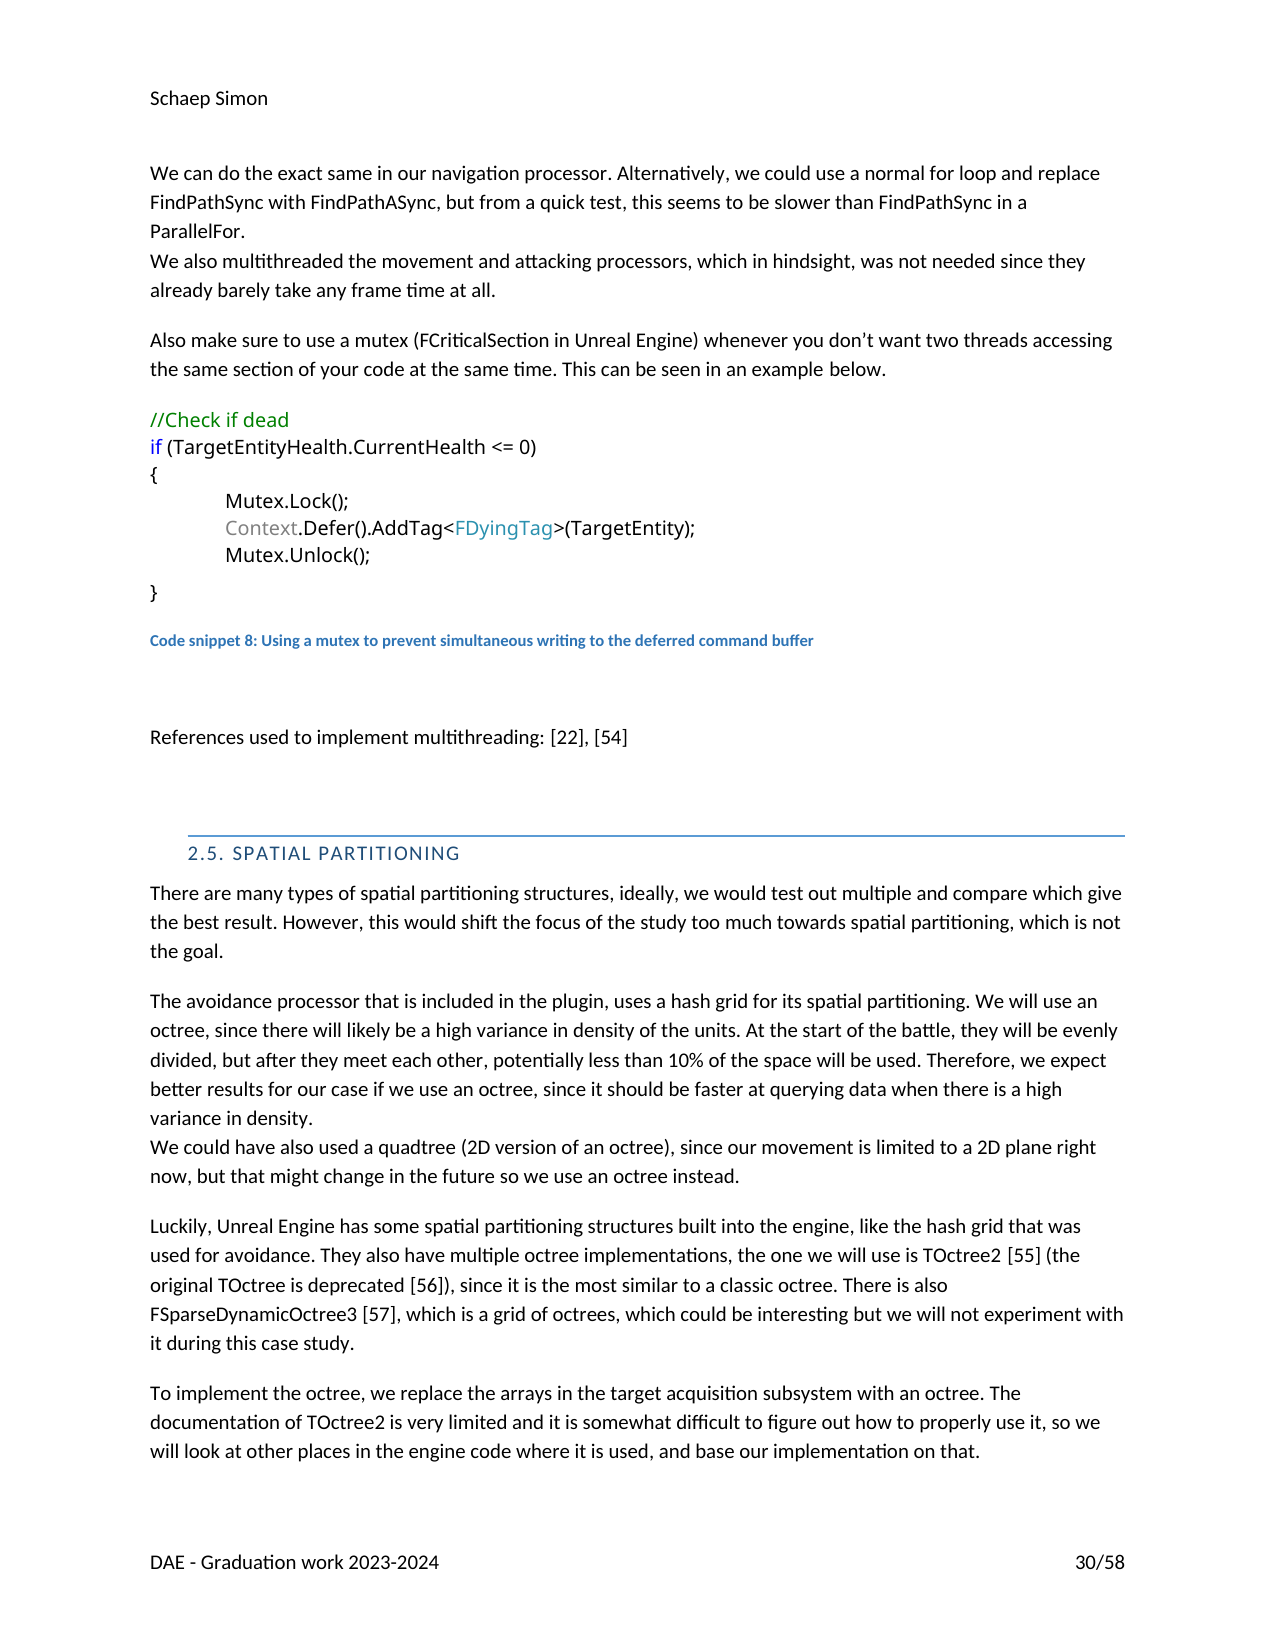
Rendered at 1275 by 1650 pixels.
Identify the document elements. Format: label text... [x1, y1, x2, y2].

text } [150, 578, 1125, 606]
text Mutex.Lock(); [150, 487, 1125, 514]
text The avoidance processor that is included in the plugin, uses a hash grid for its spatial partitioning. We will use an octree, since there will likely be a high variance in density of the units. At the start of the battle, they will be evenly divided, but after they meet each other, potentially less than 10% of the space will be used. Therefore, we expect better results for our case if we use an octree, since it should be faster at querying data when there is a high variance in density. We could have also used a quadtree (2D version of an octree), since our movement is limited to a 2D plane right now, but that might change in the future so we use an octree instead. [150, 988, 1125, 1189]
text { [150, 460, 1125, 487]
text Mutex.Unlock(); [150, 541, 1125, 568]
subtitle Spatial Partitioning [187, 836, 1125, 866]
text if (TargetEntityHealth.CurrentHealth <= 0) [150, 433, 1125, 460]
text Luckily, Unreal Engine has some spatial partitioning structures built into the engine, like the hash grid that was used for avoidance. They also have multiple octree implementations, the one we will use is TOctree2 [55] (the original TOctree is deprecated [56]), since it is the most similar to a classic octree. There is also FSparseDynamicOctree3 [57], which is a grid of octrees, which could be interesting but we will not experiment with it during this case study. [150, 1213, 1125, 1356]
text References used to implement multithreading: [22], [54] [150, 724, 1125, 750]
text Context.Defer().AddTag<FDyingTag>(TargetEntity); [150, 514, 1125, 541]
text To implement the octree, we replace the arrays in the target acquisition subsystem with an octree. The documentation of TOctree2 is very limited and it is somewhat difficult to figure out how to properly use it, so we will look at other places in the engine code where it is used, and base our implementation on that. [150, 1380, 1125, 1464]
text We can do the exact same in our navigation processor. Alternatively, we could use a normal for loop and replace FindPathSync with FindPathASync, but from a quick test, this seems to be slower than FindPathSync in a ParallelFor. We also multithreaded the movement and attacking processors, which in hindsight, was not needed since they already barely take any frame time at all. [150, 160, 1125, 302]
text There are many types of spatial partitioning structures, ideally, we would test out multiple and compare which give the best result. However, this would shift the focus of the study too much towards spatial partitioning, which is not the goal. [150, 880, 1125, 964]
text //Check if dead [150, 406, 1125, 433]
text Also make sure to use a mutex (FCriticalSection in Unreal Engine) whenever you don’t want two threads accessing the same section of your code at the same time. This can be seen in an example below. [150, 327, 1125, 382]
